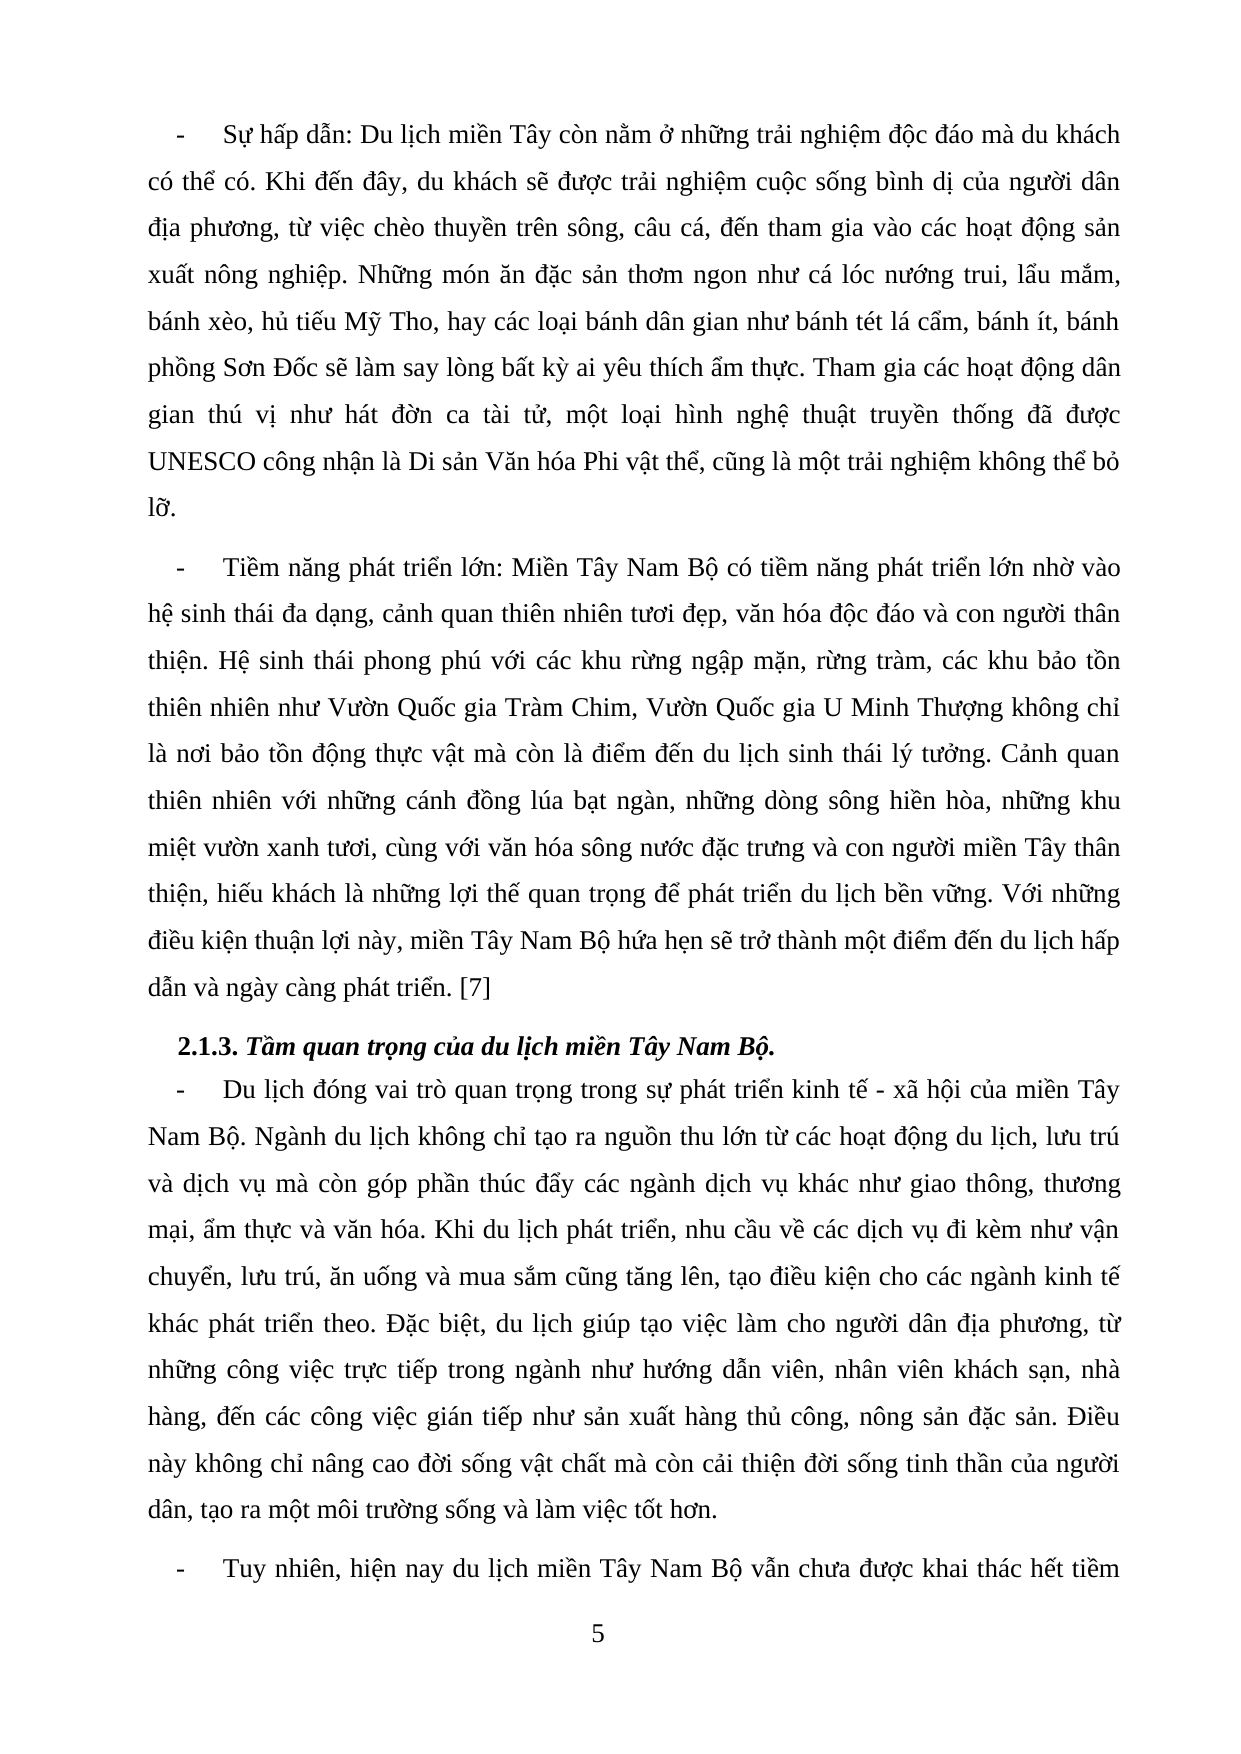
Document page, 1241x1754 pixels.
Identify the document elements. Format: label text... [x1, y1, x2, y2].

list Sự hấp dẫn: Du lịch miền Tây còn nằm ở những trải nghiệm độc đáo mà du khách có thể có. Khi đến đây, du khách sẽ được trải nghiệm cuộc sống bình dị của người dân địa phương, từ việc chèo thuyền trên sông, câu cá, đến tham gia vào các hoạt động sản xuất nông nghiệp. Những món ăn đặc sản thơm ngon như cá lóc nướng trui, lẩu mắm, bánh xèo, hủ tiếu Mỹ Tho, hay các loại bánh dân gian như bánh tét lá cẩm, bánh ít, bánh phồng Sơn Đốc sẽ làm say lòng bất kỳ ai yêu thích ẩm thực. Tham gia các hoạt động dân gian thú vị như hát đờn ca tài tử, một loại hình nghệ thuật truyền thống đã được UNESCO công nhận là Di sản Văn hóa Phi vật thể, cũng là một trải nghiệm không thể bỏ lỡ. [148, 118, 1122, 523]
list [148, 1553, 1122, 1584]
list Tiềm năng phát triển lớn: Miền Tây Nam Bộ có tiềm năng phát triển lớn nhờ vào hệ sinh thái đa dạng, cảnh quan thiên nhiên tươi đẹp, văn hóa độc đáo và con người thân thiện. Hệ sinh thái phong phú với các khu rừng ngập mặn, rừng tràm, các khu bảo tồn thiên nhiên như Vườn Quốc gia Tràm Chim, Vườn Quốc gia U Minh Thượng không chỉ là nơi bảo tồn động thực vật mà còn là điểm đến du lịch sinh thái lý tưởng. Cảnh quan thiên nhiên với những cánh đồng lúa bạt ngàn, những dòng sông hiền hòa, những khu miệt vườn xanh tươi, cùng với văn hóa sông nước đặc trưng và con người miền Tây thân thiện, hiếu khách là những lợi thế quan trọng để phát triển du lịch bền vững. Với những điều kiện thuận lợi này, miền Tây Nam Bộ hứa hẹn sẽ trở thành một điểm đến du lịch hấp dẫn và ngày càng phát triển. [7] [148, 551, 1122, 1002]
subtitle Tầm quan trọng của du lịch miền Tây Nam Bộ. [177, 1030, 1122, 1061]
list Du lịch đóng vai trò quan trọng trong sự phát triển kinh tế - xã hội của miền Tây Nam Bộ. Ngành du lịch không chỉ tạo ra nguồn thu lớn từ các hoạt động du lịch, lưu trú và dịch vụ mà còn góp phần thúc đẩy các ngành dịch vụ khác như giao thông, thương mại, ẩm thực và văn hóa. Khi du lịch phát triển, nhu cầu về các dịch vụ đi kèm như vận chuyển, lưu trú, ăn uống và mua sắm cũng tăng lên, tạo điều kiện cho các ngành kinh tế khác phát triển theo. Đặc biệt, du lịch giúp tạo việc làm cho người dân địa phương, từ những công việc trực tiếp trong ngành như hướng dẫn viên, nhân viên khách sạn, nhà hàng, đến các công việc gián tiếp như sản xuất hàng thủ công, nông sản đặc sản. Điều này không chỉ nâng cao đời sống vật chất mà còn cải thiện đời sống tinh thần của người dân, tạo ra một môi trường sống và làm việc tốt hơn. [148, 1073, 1122, 1524]
